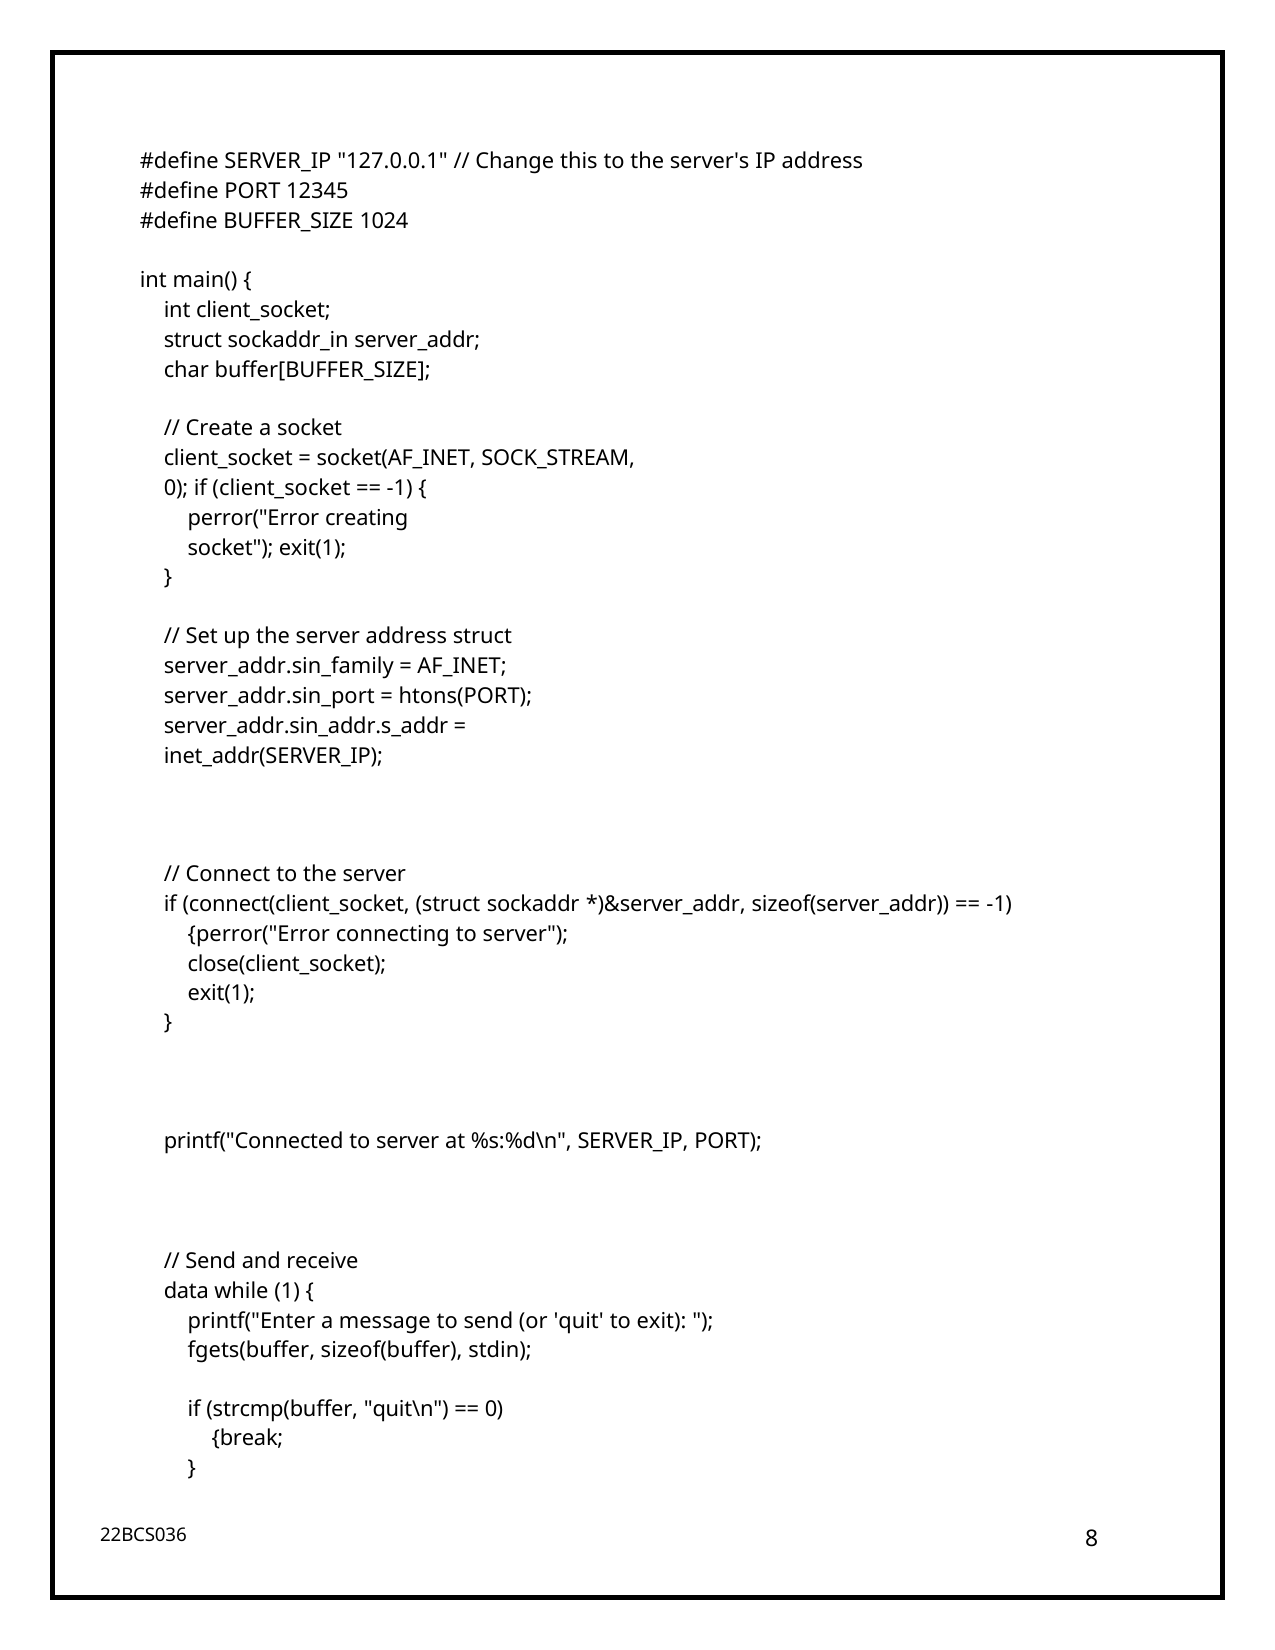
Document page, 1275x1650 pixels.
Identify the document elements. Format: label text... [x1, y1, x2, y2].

text if (strcmp(buffer, "quit\n") == 0) [187, 1393, 1179, 1422]
text // Connect to the server [163, 858, 1179, 888]
text perror("Error creating socket"); exit(1); [187, 502, 499, 561]
text printf("Enter a message to send (or 'quit' to exit): "); fgets(buffer, sizeof(buffer), stdin); [187, 1304, 786, 1364]
text struct sockaddr_in server_addr; char buffer[BUFFER_SIZE]; [163, 324, 490, 383]
text exit(1); [187, 977, 1179, 1006]
text int main() { [139, 264, 1179, 294]
text } [163, 1006, 1179, 1035]
text // Send and receive data while (1) { [163, 1245, 403, 1304]
text int client_socket; [163, 294, 1179, 323]
text #define SERVER_IP "127.0.0.1" // Change this to the server's IP address #define PORT 12345 [139, 145, 877, 205]
text // Create a socket [163, 412, 1179, 442]
text } [163, 561, 1179, 590]
text {break; [211, 1422, 1179, 1451]
text #define BUFFER_SIZE 1024 [139, 205, 1179, 235]
text if (connect(client_socket, (struct sockaddr *)&server_addr, sizeof(server_addr)) == -1) [163, 888, 1179, 918]
text // Set up the server address struct server_addr.sin_family = AF_INET; server_addr.sin_port = htons(PORT); server_addr.sin_addr.s_addr = inet_addr(SERVER_IP); [163, 621, 675, 769]
text client_socket = socket(AF_INET, SOCK_STREAM, 0); if (client_socket == -1) { [163, 442, 649, 502]
text {perror("Error connecting to server"); close(client_socket); [187, 918, 607, 977]
text } [187, 1451, 1179, 1481]
text printf("Connected to server at %s:%d\n", SERVER_IP, PORT); [163, 1125, 1179, 1155]
